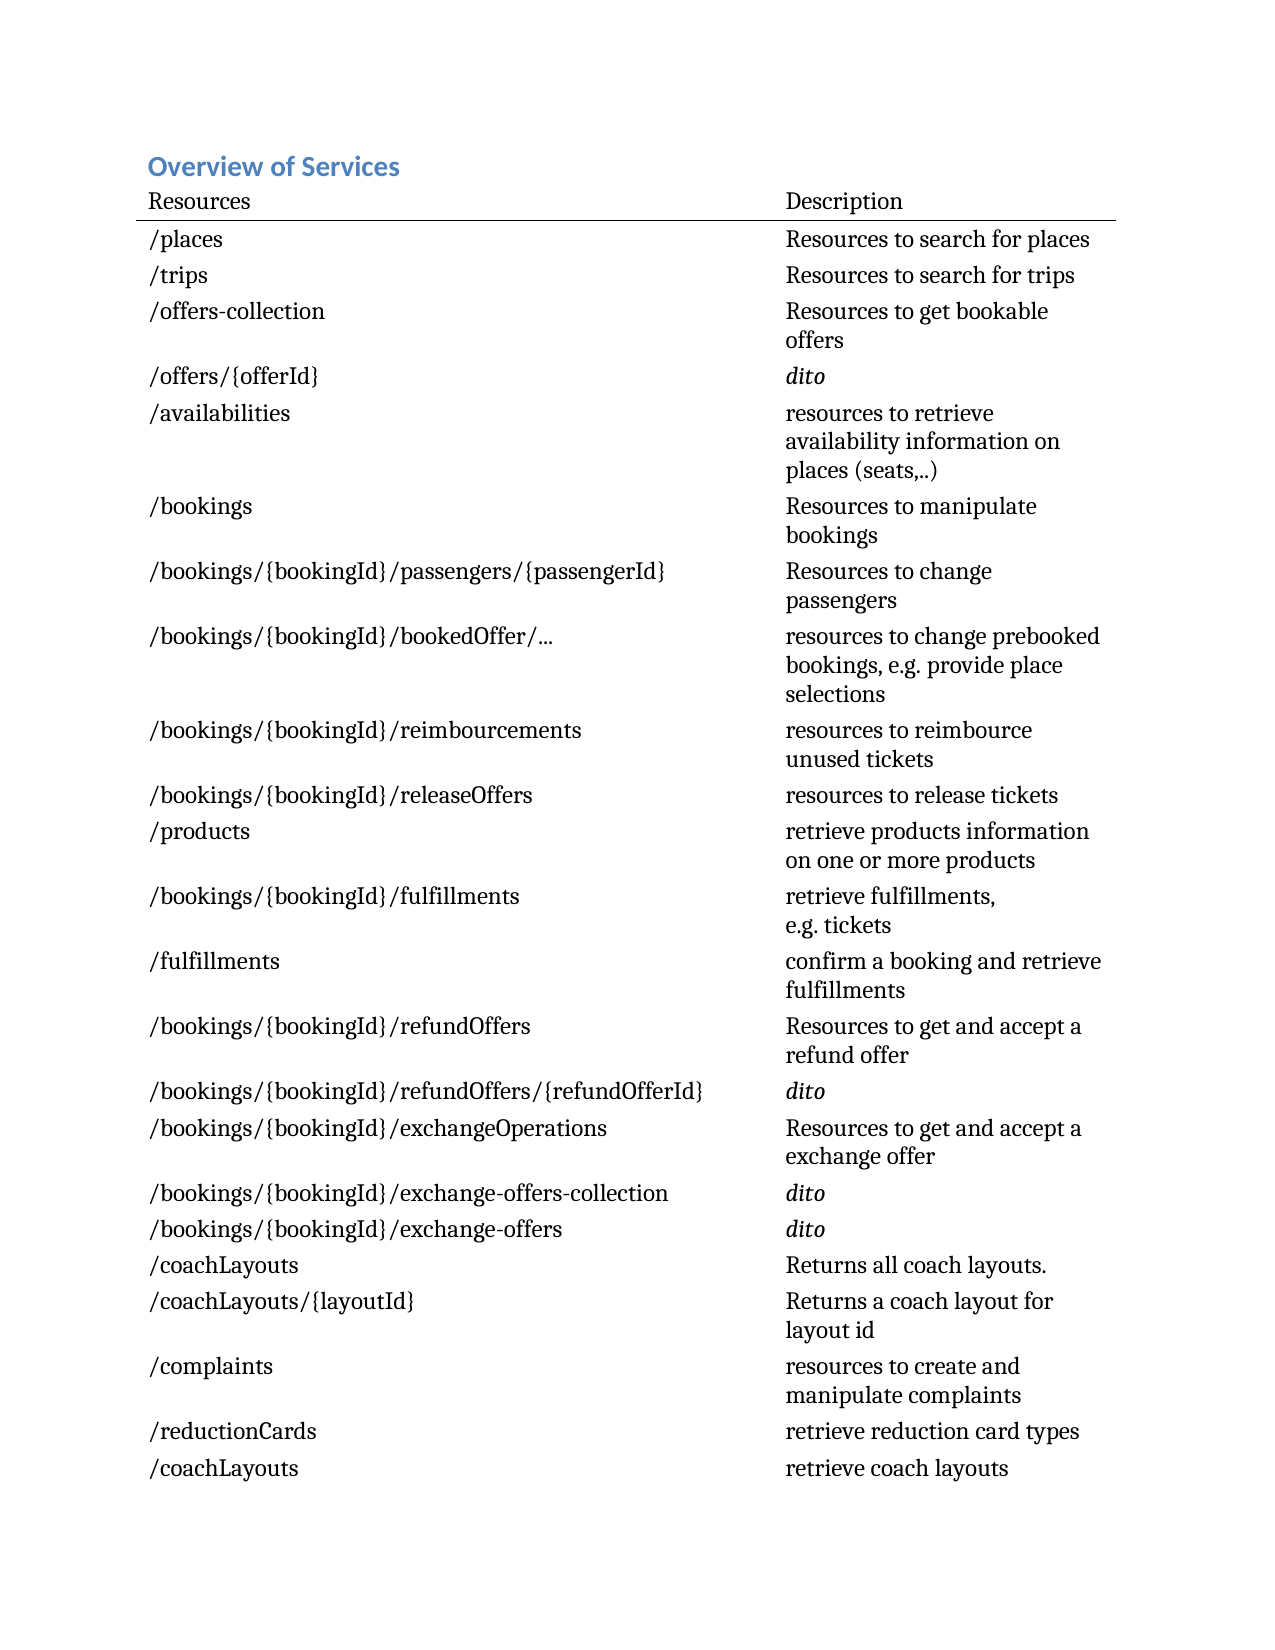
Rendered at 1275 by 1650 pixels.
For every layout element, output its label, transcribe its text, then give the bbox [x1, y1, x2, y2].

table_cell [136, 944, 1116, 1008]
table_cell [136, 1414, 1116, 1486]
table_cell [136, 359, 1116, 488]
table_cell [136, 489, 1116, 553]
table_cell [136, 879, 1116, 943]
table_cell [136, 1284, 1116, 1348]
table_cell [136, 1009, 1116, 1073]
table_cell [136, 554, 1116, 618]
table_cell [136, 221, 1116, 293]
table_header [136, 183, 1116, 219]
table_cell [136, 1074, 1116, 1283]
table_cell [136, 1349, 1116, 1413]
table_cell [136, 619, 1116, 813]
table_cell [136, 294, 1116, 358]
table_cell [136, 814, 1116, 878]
subtitle Overview of Services [148, 148, 1127, 183]
